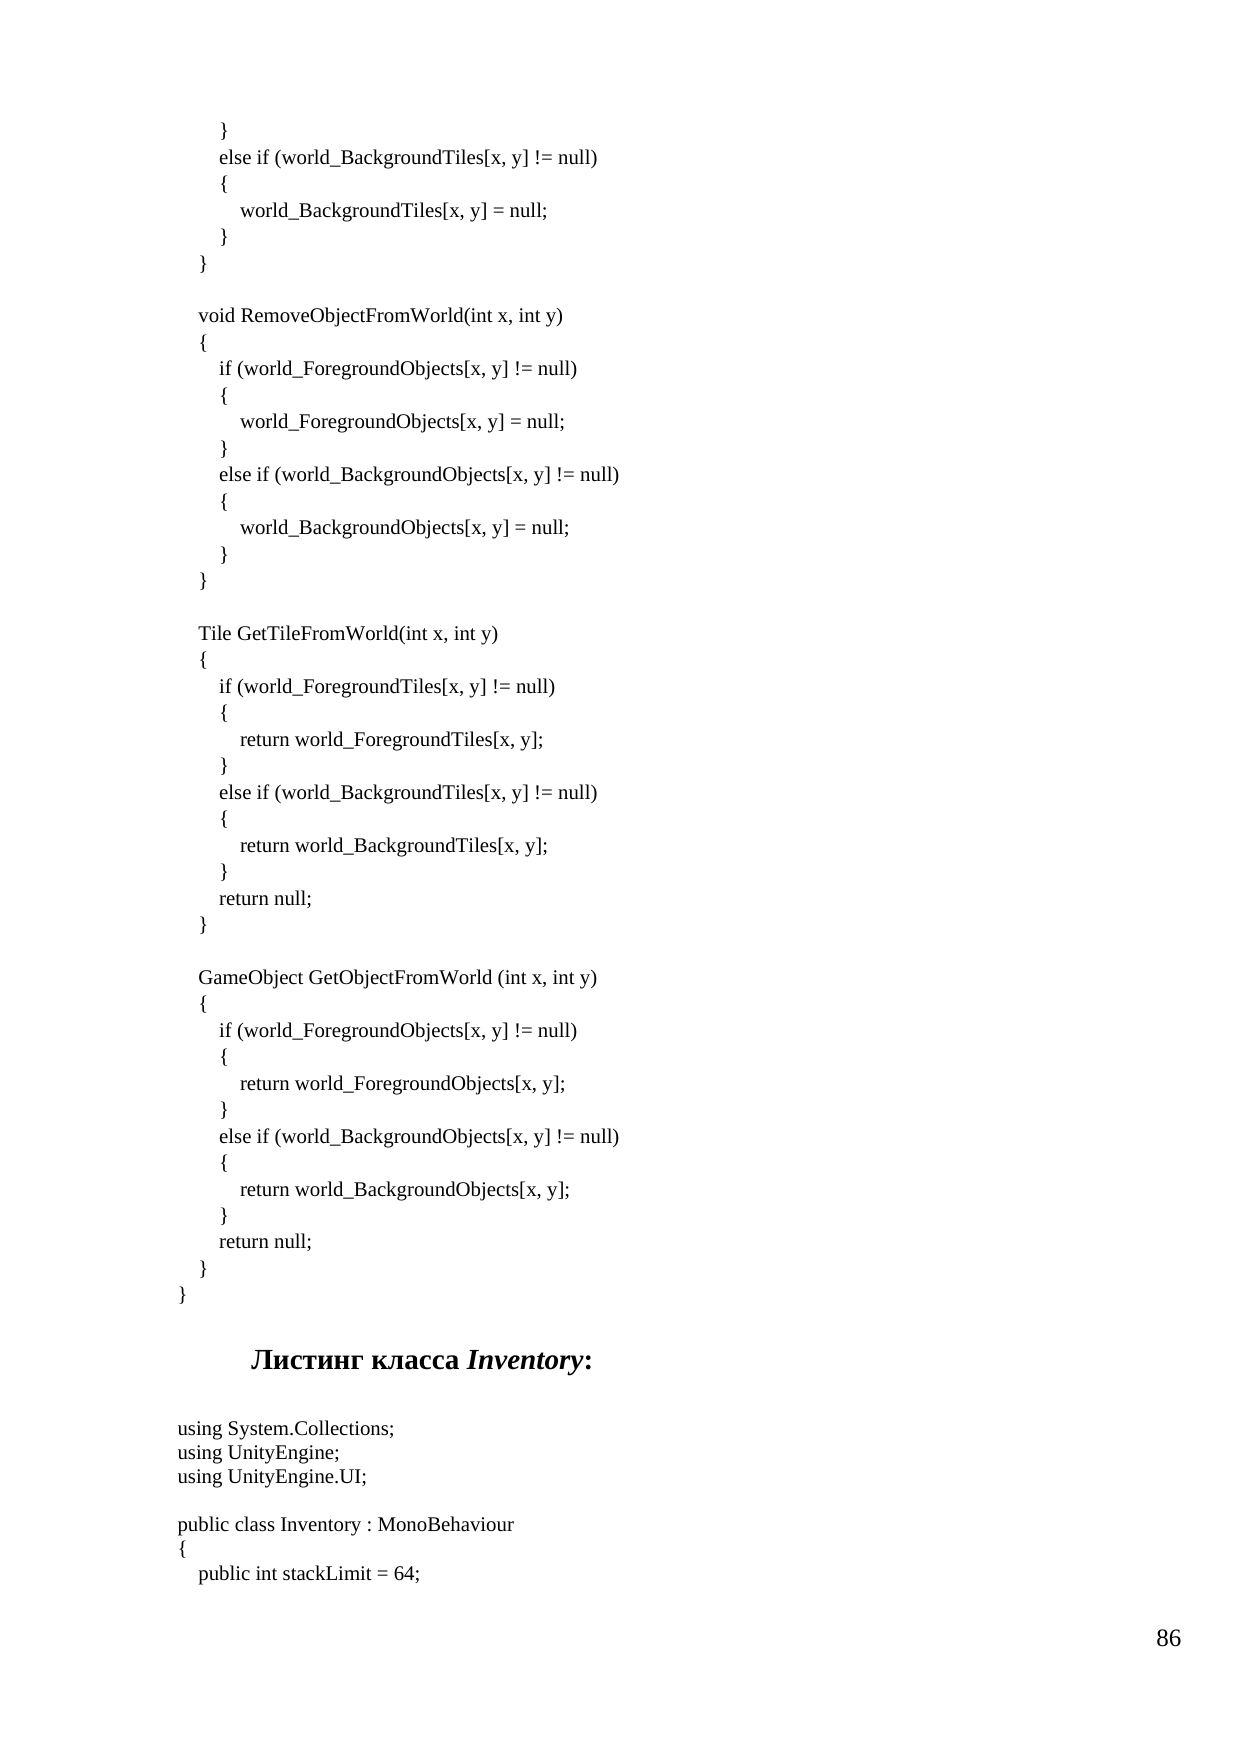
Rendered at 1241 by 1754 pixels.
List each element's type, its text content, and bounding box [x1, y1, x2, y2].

text { [177, 383, 1181, 407]
text } [177, 250, 1181, 274]
text void RemoveObjectFromWorld(int x, int y) [177, 303, 1181, 327]
text if (world_ForegroundTiles[x, y] != null) [177, 674, 1181, 698]
text { [177, 806, 1181, 830]
text world_ForegroundObjects[x, y] = null; [177, 409, 1181, 433]
text } [177, 436, 1181, 460]
text } [177, 1203, 1181, 1227]
text } [177, 568, 1181, 592]
text else if (world_BackgroundTiles[x, y] != null) [177, 144, 1181, 169]
text if (world_ForegroundObjects[x, y] != null) [177, 1018, 1181, 1042]
text } [177, 1097, 1181, 1121]
text { [177, 171, 1181, 195]
text Листинг класса Inventory: [177, 1342, 1181, 1376]
text { [177, 1044, 1181, 1068]
text { [177, 991, 1181, 1015]
text if (world_ForegroundObjects[x, y] != null) [177, 356, 1181, 380]
text } [177, 224, 1181, 248]
text Tile GetTileFromWorld(int x, int y) [177, 621, 1181, 645]
text } [177, 1256, 1181, 1280]
text } [177, 118, 1181, 142]
text } [177, 1282, 1181, 1306]
text return world_BackgroundTiles[x, y]; [177, 832, 1181, 857]
text using System.Collections; [177, 1416, 1181, 1440]
text world_BackgroundObjects[x, y] = null; [177, 515, 1181, 539]
text GameObject GetObjectFromWorld (int x, int y) [177, 965, 1181, 989]
text } [177, 859, 1181, 883]
text { [177, 1536, 1181, 1560]
text return null; [177, 885, 1181, 909]
text { [177, 330, 1181, 354]
text else if (world_BackgroundObjects[x, y] != null) [177, 1123, 1181, 1148]
text return world_ForegroundTiles[x, y]; [177, 727, 1181, 751]
text } [177, 912, 1181, 936]
text return world_BackgroundObjects[x, y]; [177, 1176, 1181, 1201]
text } [177, 541, 1181, 566]
text public int stackLimit = 64; [177, 1560, 1181, 1584]
text return null; [177, 1229, 1181, 1253]
text world_BackgroundTiles[x, y] = null; [177, 197, 1181, 222]
text using UnityEngine.UI; [177, 1464, 1181, 1488]
text { [177, 647, 1181, 671]
text { [177, 700, 1181, 724]
text return world_ForegroundObjects[x, y]; [177, 1071, 1181, 1095]
text else if (world_BackgroundTiles[x, y] != null) [177, 779, 1181, 804]
text public class Inventory : MonoBehaviour [177, 1512, 1181, 1536]
text else if (world_BackgroundObjects[x, y] != null) [177, 462, 1181, 486]
text } [177, 753, 1181, 777]
text using UnityEngine; [177, 1440, 1181, 1464]
text { [177, 488, 1181, 513]
text { [177, 1150, 1181, 1174]
